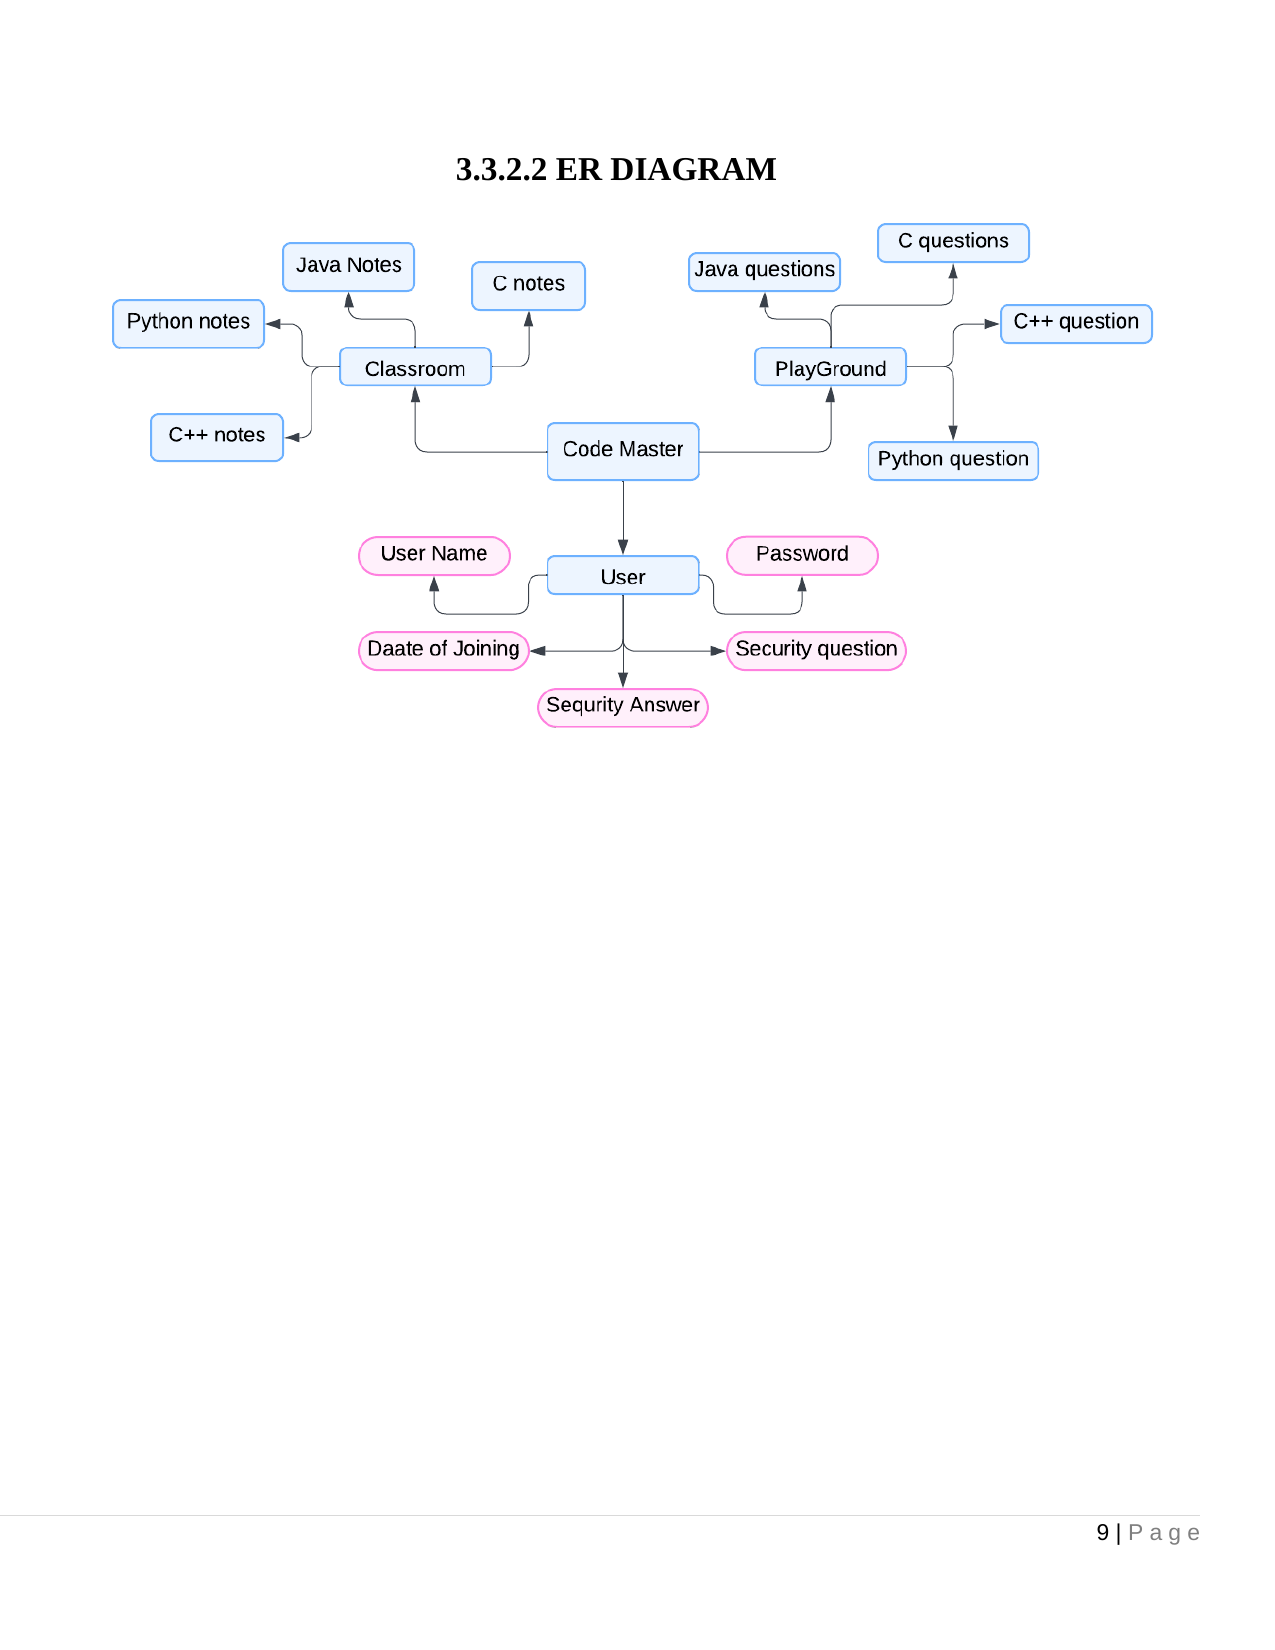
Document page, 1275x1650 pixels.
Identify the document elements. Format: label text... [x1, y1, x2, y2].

picture [75, 187, 1189, 764]
text 3.3.2.2 ER DIAGRAM [136, 149, 1097, 187]
